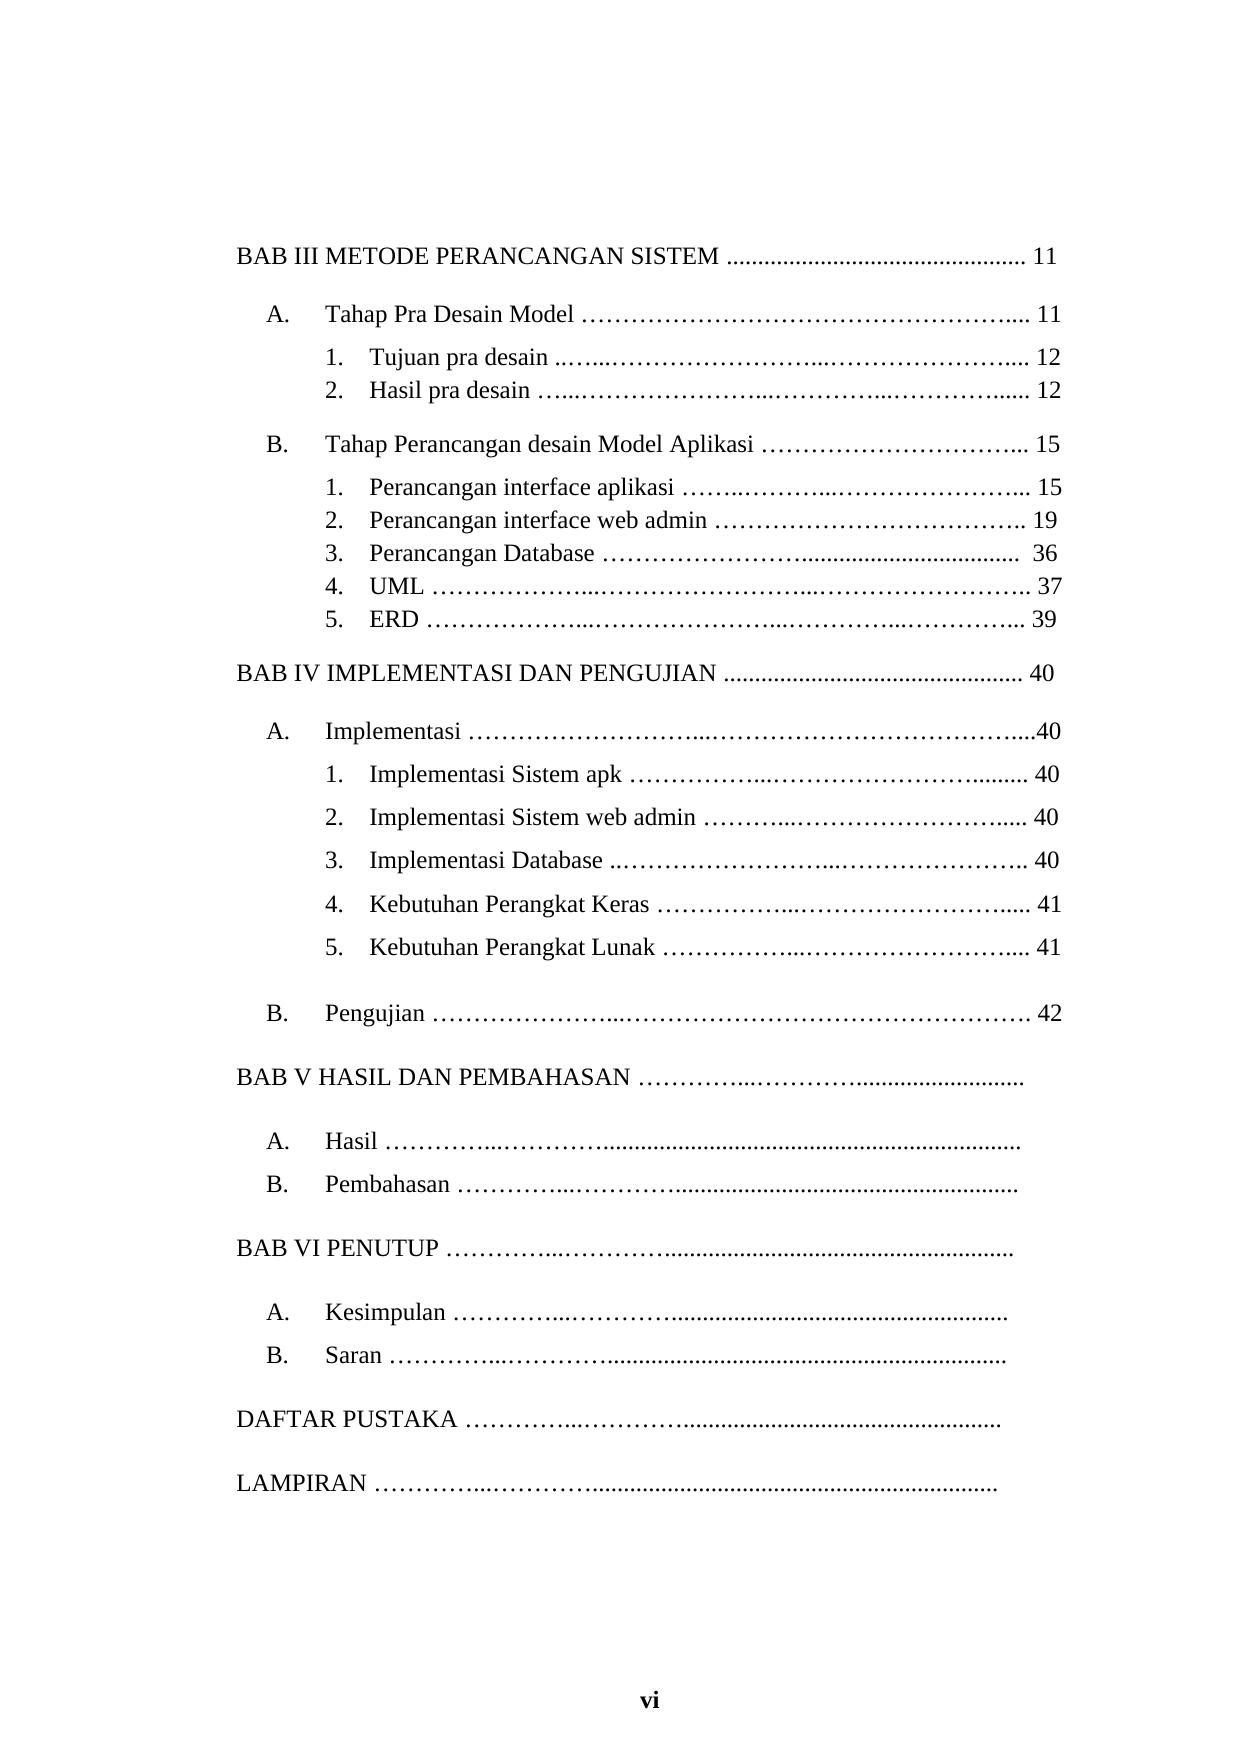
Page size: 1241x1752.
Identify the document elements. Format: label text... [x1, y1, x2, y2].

text BAB III METODE PERANCANGAN SISTEM ................................................ 11 [236, 241, 720, 270]
list Kebutuhan Perangkat Lunak ……………...…………………….... 41 [325, 932, 1063, 961]
text BAB VI PENUTUP …………...…………........................................................ [236, 1233, 1063, 1262]
list Implementasi Sistem web admin ………...……………………..... 40 [325, 802, 1063, 831]
list Implementasi Sistem apk ……………...……………………......... 40 [325, 759, 1063, 788]
list Hasil …………...…………................................................................... [266, 1126, 1063, 1154]
list Tujuan pra desain ..…...……………………...………………….... 12 [325, 342, 1063, 371]
list Tahap Perancangan desain Model Aplikasi …………………………... 15 [266, 429, 1063, 458]
list Tahap Pra Desain Model …………………………………………….... 11 [266, 299, 1063, 328]
list Kesimpulan …………...…………...................................................... [266, 1297, 1063, 1326]
list ERD ………………...…………………...…………...…………... 39 [311, 604, 1063, 633]
list UML ………………...……………………...…………………….. 37 [311, 571, 1063, 600]
list Hasil pra desain …...…………………...…………...…………...... 12 [325, 375, 1063, 404]
list Pengujian …………………...…………………………………………. 42 [266, 998, 1063, 1027]
list Perancangan interface aplikasi ……..………...…………………... 15 [311, 472, 1063, 501]
list Implementasi ………………………...………………………………....40 [266, 716, 1063, 745]
list Implementasi Database ..……………………...………………….. 40 [325, 846, 1063, 874]
list Perancangan interface web admin ……………………………….. 19 [311, 505, 1063, 534]
list Kebutuhan Perangkat Keras ……………...……………………..... 41 [325, 889, 1063, 917]
list Saran …………...…………................................................................ [266, 1340, 1063, 1369]
list Pembahasan …………...…………....................................................... [266, 1169, 1063, 1198]
text LAMPIRAN …………...…………................................................................. [236, 1468, 1063, 1497]
text DAFTAR PUSTAKA …………...…………................................................... [236, 1404, 1063, 1433]
list Perancangan Database ……………………................................... 36 [311, 538, 1063, 567]
text BAB IV IMPLEMENTASI DAN PENGUJIAN ................................................ 40 [236, 658, 723, 687]
text BAB V HASIL DAN PEMBAHASAN …………...…………........................... [236, 1062, 1063, 1091]
